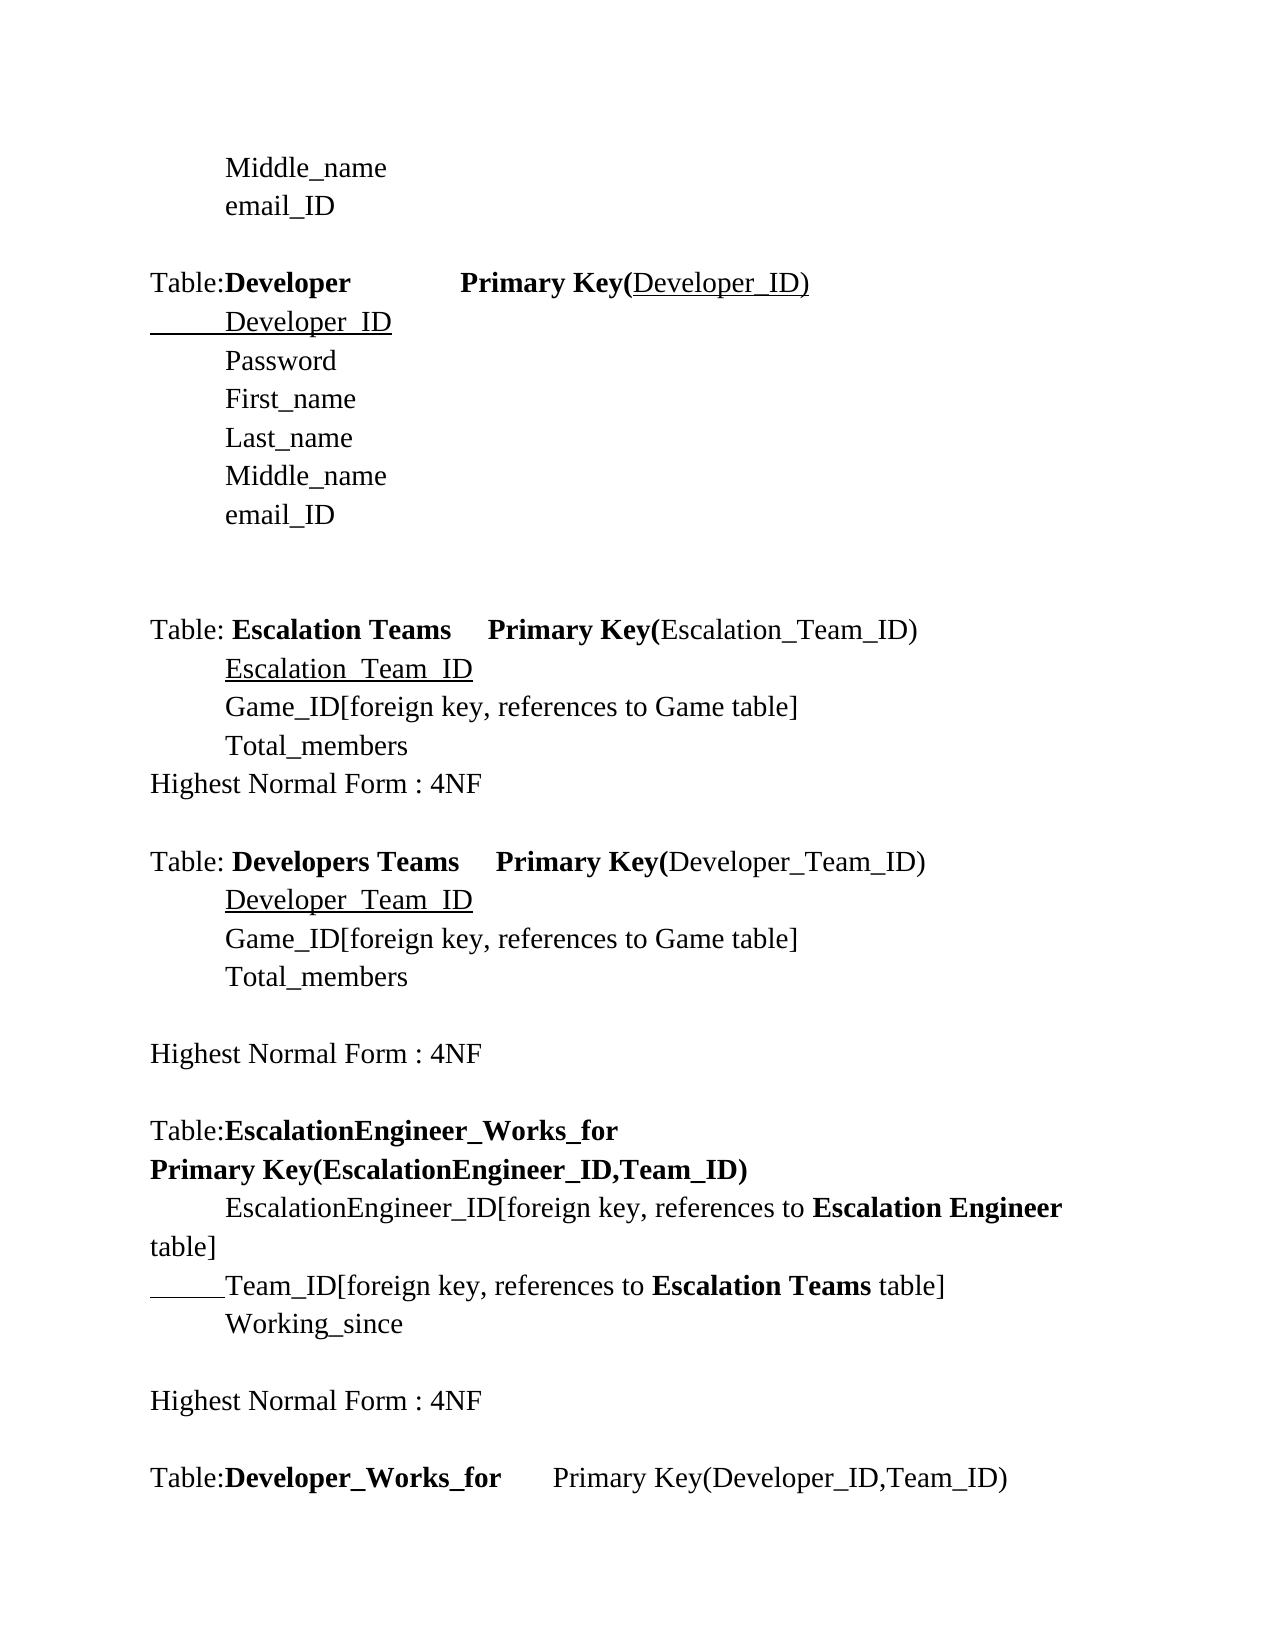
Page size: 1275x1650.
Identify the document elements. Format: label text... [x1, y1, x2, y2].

text Password [150, 343, 1125, 376]
text Team_ID[foreign key, references to Escalation Teams table] [150, 1268, 1125, 1301]
text Table:Developer_Works_for Primary Key(Developer_ID,Team_ID) [150, 1460, 1125, 1494]
text Middle_name [150, 458, 1125, 492]
text Highest Normal Form : 4NF [150, 767, 1125, 800]
text First_name [150, 381, 1125, 415]
text Highest Normal Form : 4NF [150, 1036, 1125, 1070]
text Table:Developer Primary Key(Developer_ID) [150, 266, 1125, 299]
text Working_since [150, 1306, 1125, 1340]
text Middle_name [150, 150, 1125, 183]
text email_ID [225, 497, 1125, 530]
text Table: Developers Teams Primary Key(Developer_Team_ID) [150, 844, 1125, 877]
text Escalation_Team_ID [150, 651, 1125, 684]
text Total_members [150, 959, 1125, 993]
text Developer_ID [150, 304, 1125, 338]
text Table: Escalation Teams Primary Key(Escalation_Team_ID) [150, 612, 1125, 646]
text Highest Normal Form : 4NF [150, 1383, 1125, 1417]
text Total_members [150, 728, 1125, 762]
text email_ID [225, 188, 1125, 222]
text Game_ID[foreign key, references to Game table] [150, 921, 1125, 954]
text Game_ID[foreign key, references to Game table] [150, 689, 1125, 723]
text Developer_Team_ID [150, 882, 1125, 916]
text EscalationEngineer_ID[foreign key, references to Escalation Engineer table] [150, 1191, 1125, 1263]
text Primary Key(EscalationEngineer_ID,Team_ID) [150, 1152, 1125, 1186]
text Table:EscalationEngineer_Works_for [150, 1113, 1125, 1147]
text Last_name [150, 420, 1125, 453]
